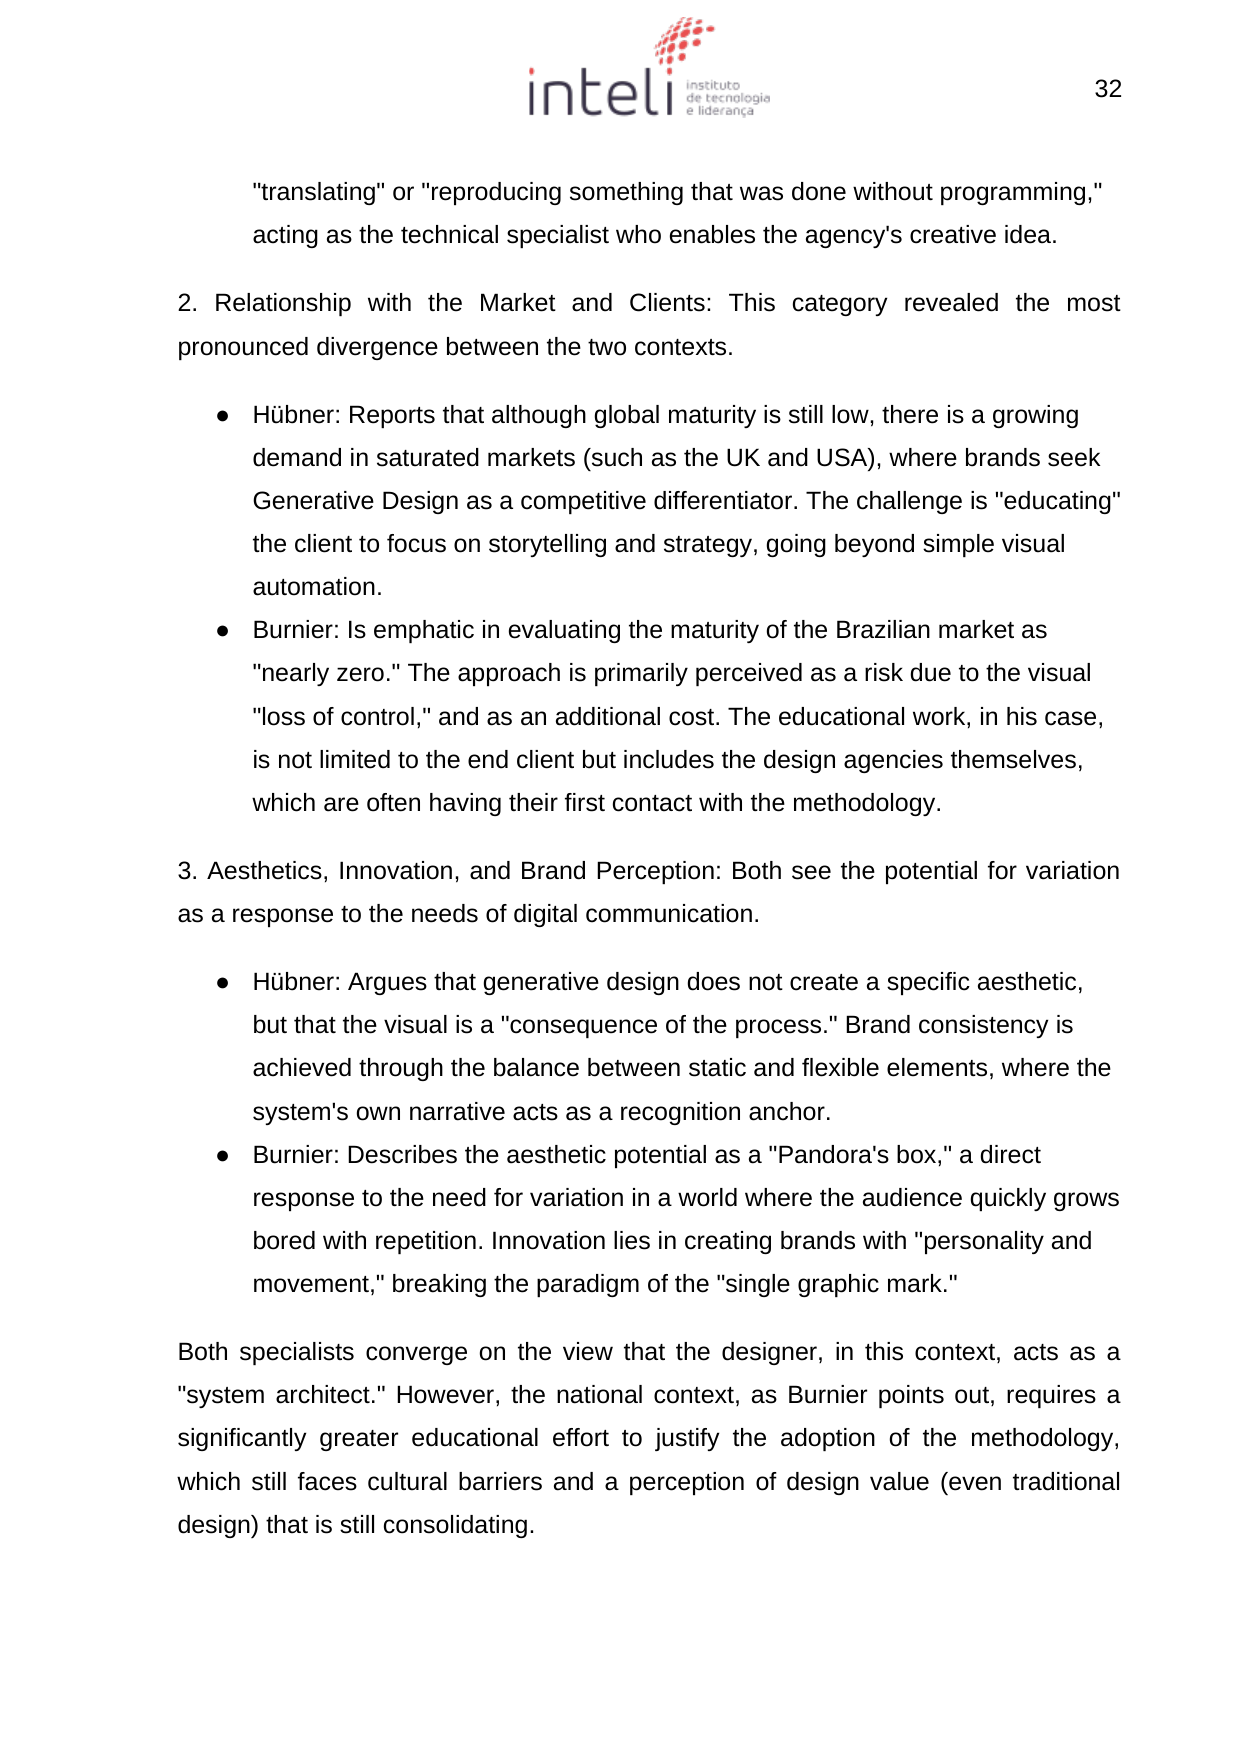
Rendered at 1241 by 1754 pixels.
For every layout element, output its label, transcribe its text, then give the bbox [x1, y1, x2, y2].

text Both specialists converge on the view that the designer, in this context, acts as a "system architect." However, the national context, as Burnier points out, requires a significantly greater educational effort to justify the adoption of the methodology, which still faces cultural barriers and a perception of design value (even traditional design) that is still consolidating. [177, 1337, 1122, 1538]
list Burnier: Describes the aesthetic potential as a "Pandora's box," a direct response to the need for variation in a world where the audience quickly grows bored with repetition. Innovation lies in creating brands with "personality and movement," breaking the paradigm of the "single graphic mark." [215, 1140, 1122, 1298]
list Hübner: Argues that generative design does not create a specific aesthetic, but that the visual is a "consequence of the process." Brand consistency is achieved through the balance between static and flexible elements, where the system's own narrative acts as a recognition anchor. [215, 967, 1122, 1125]
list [215, 177, 1122, 249]
list Hübner: Reports that although global maturity is still low, there is a growing demand in saturated markets (such as the UK and USA), where brands seek Generative Design as a competitive differentiator. The challenge is "educating" the client to focus on storytelling and strategy, going beyond simple visual automation. [215, 400, 1122, 601]
picture [529, 17, 770, 118]
text 2. Relationship with the Market and Clients: This category revealed the most pronounced divergence between the two contexts. [177, 288, 1122, 360]
text 3. Aesthetics, Innovation, and Brand Perception: Both see the potential for variation as a response to the needs of digital communication. [177, 856, 1122, 928]
list Burnier: Is emphatic in evaluating the maturity of the Brazilian market as "nearly zero." The approach is primarily perceived as a risk due to the visual "loss of control," and as an additional cost. The educational work, in his case, is not limited to the end client but includes the design agencies themselves, which are often having their first contact with the methodology. [215, 615, 1122, 817]
